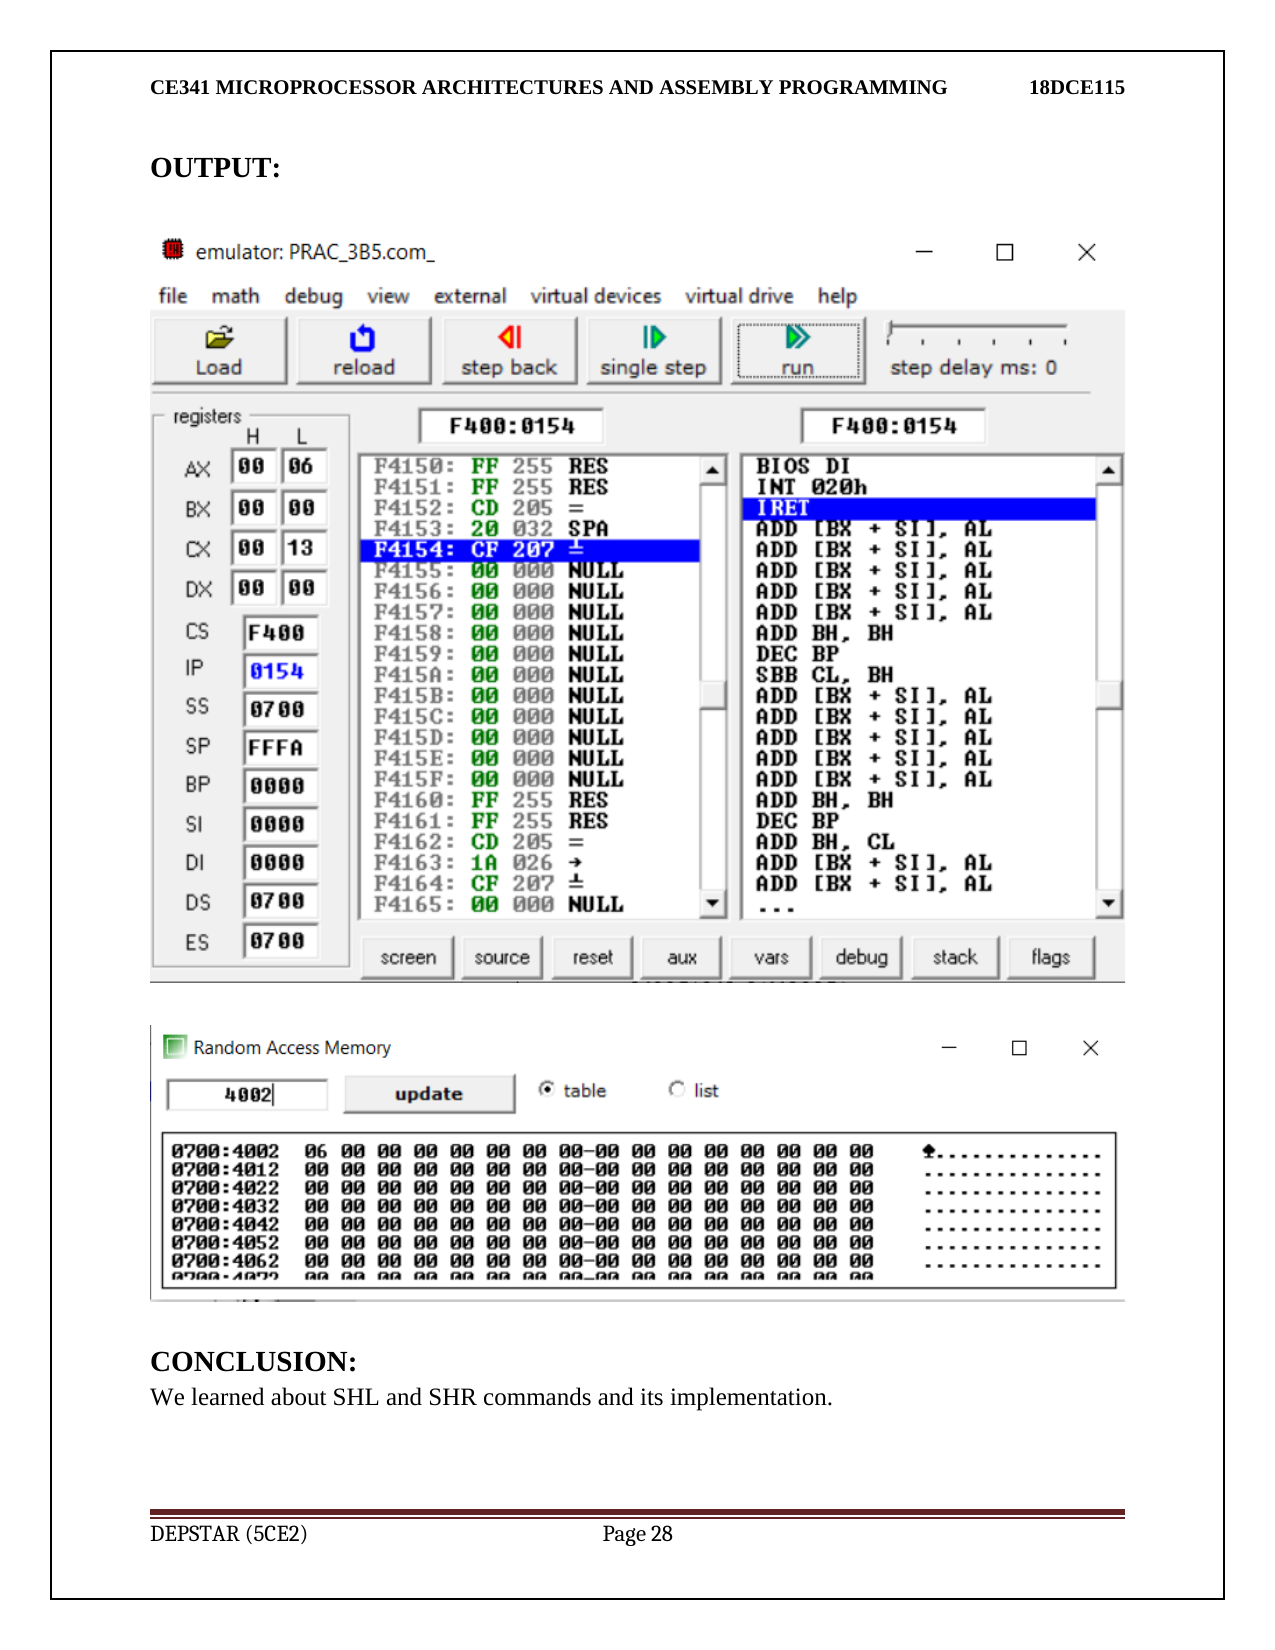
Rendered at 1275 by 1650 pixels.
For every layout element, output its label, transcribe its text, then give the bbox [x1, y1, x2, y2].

text We learned about SHL and SHR commands and its implementation. [150, 1382, 1125, 1411]
picture [150, 1025, 1125, 1302]
picture [150, 227, 1125, 983]
text CONCLUSION: [150, 1344, 1125, 1377]
text OUTPUT: [150, 150, 1125, 183]
